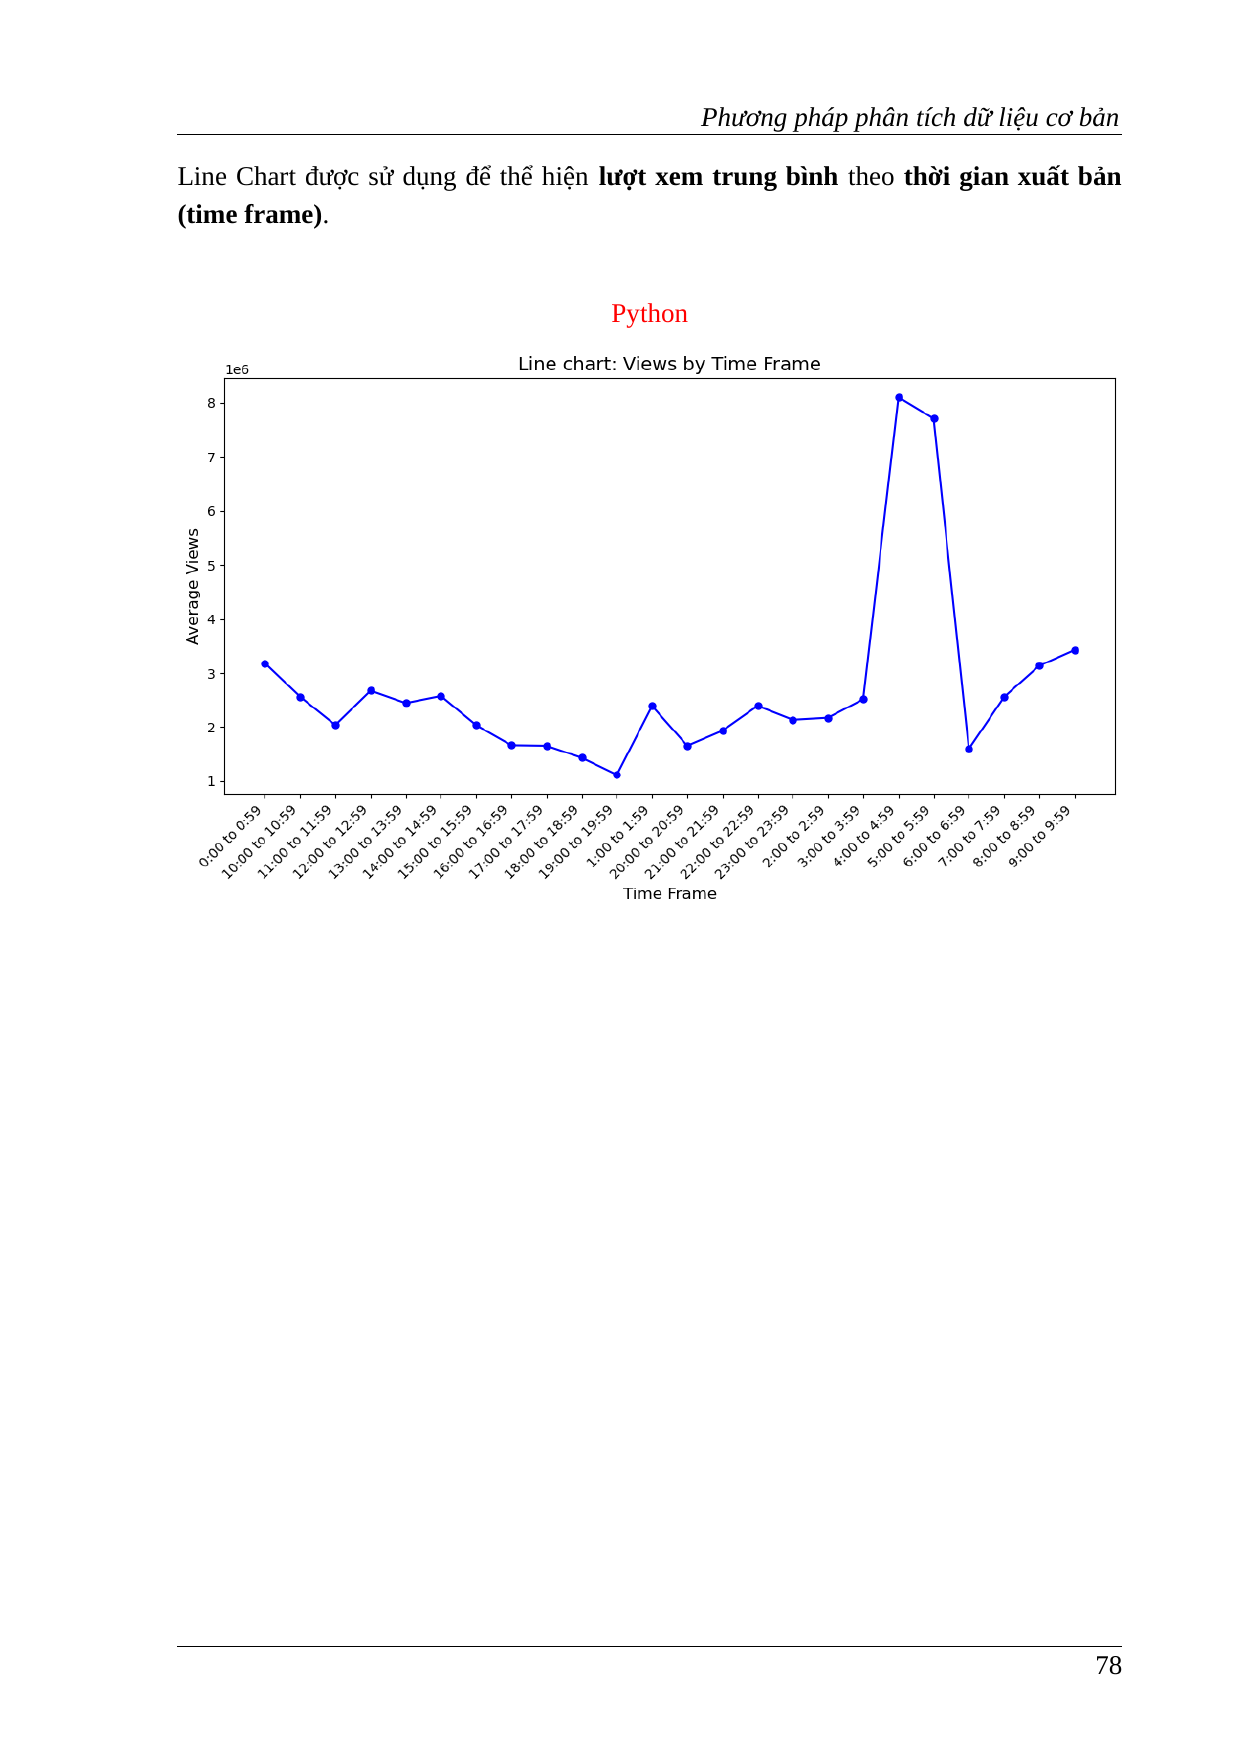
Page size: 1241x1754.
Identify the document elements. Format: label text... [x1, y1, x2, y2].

picture [177, 347, 1123, 911]
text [177, 160, 1122, 229]
text Python [177, 297, 1122, 328]
